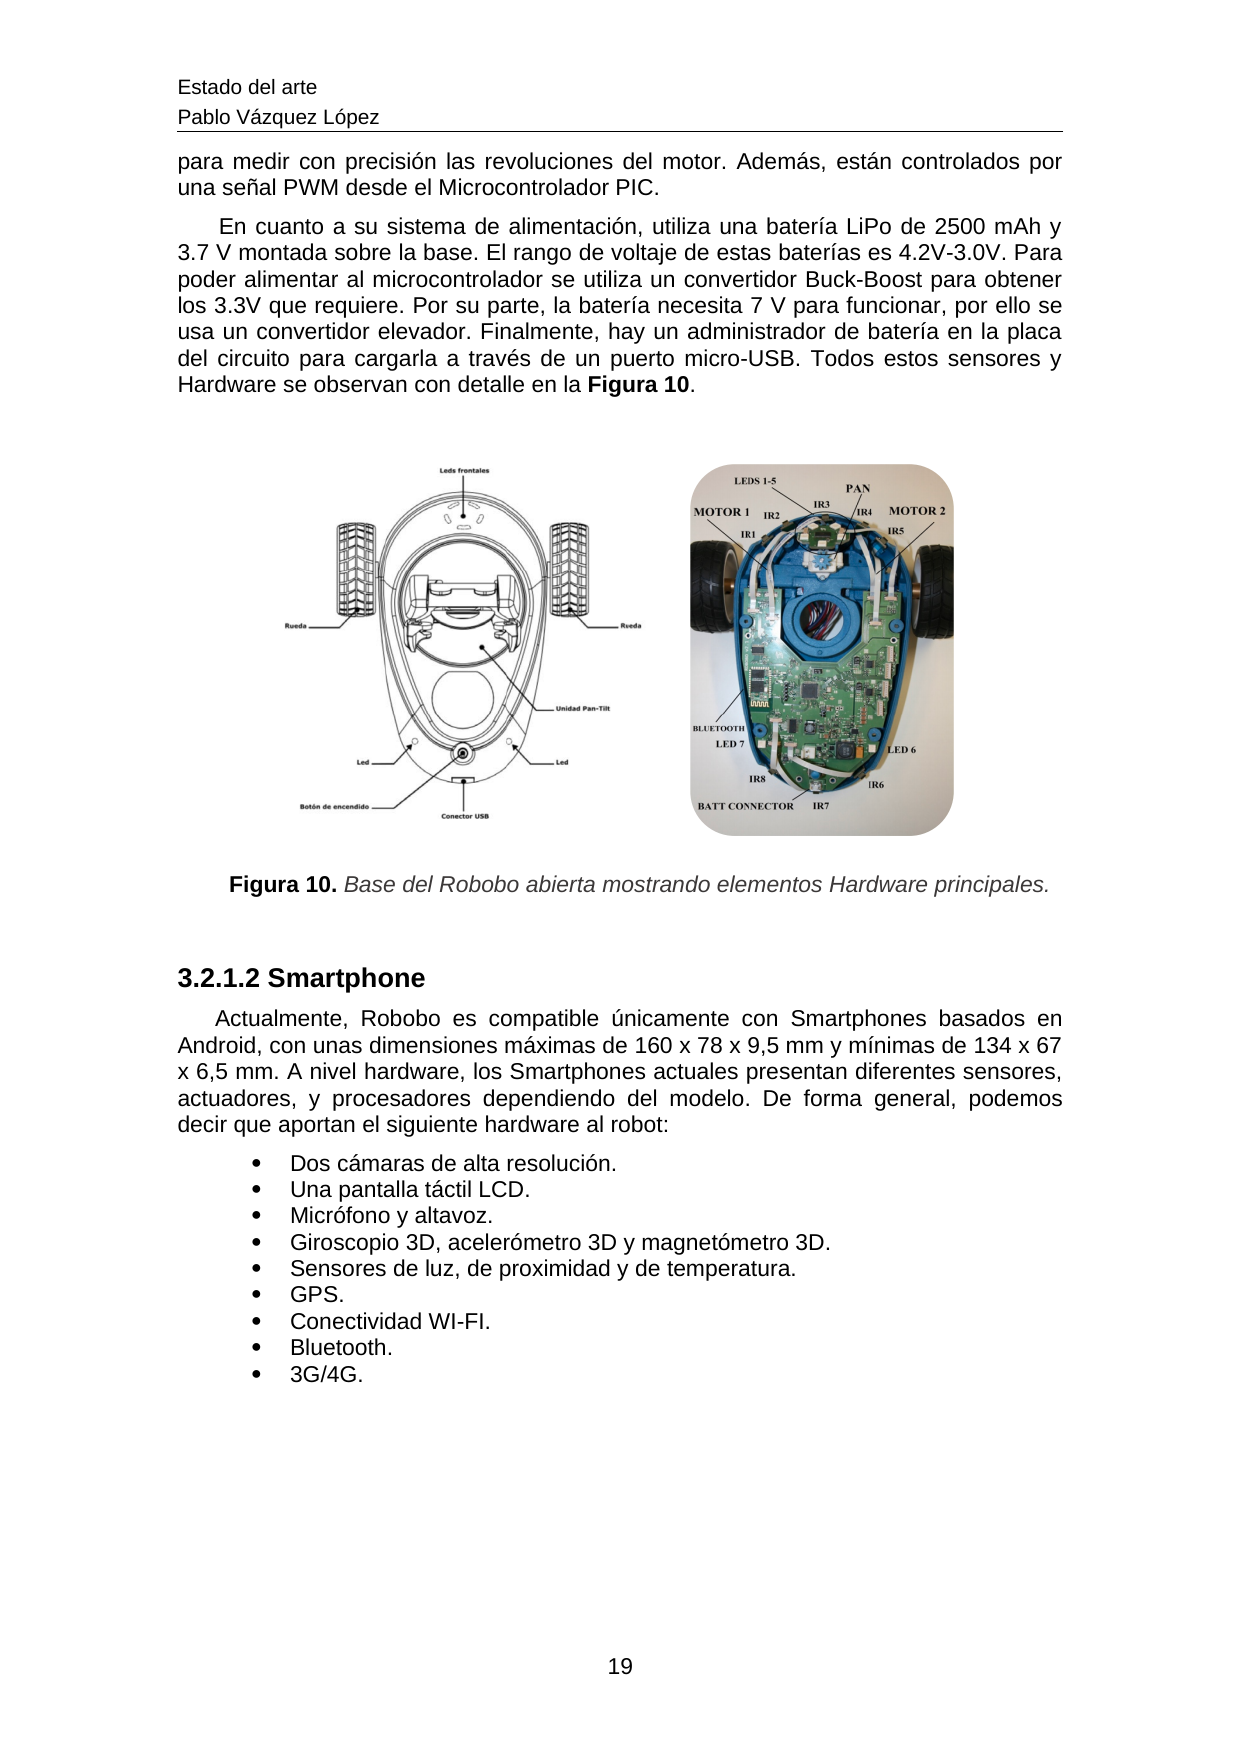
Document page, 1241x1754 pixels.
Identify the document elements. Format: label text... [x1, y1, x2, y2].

list Bluetooth. [252, 1334, 1063, 1361]
list 3G/4G. [252, 1361, 1063, 1387]
list Giroscopio 3D, acelerómetro 3D y magnetómetro 3D. [252, 1229, 1063, 1255]
text En cuanto a su sistema de alimentación, utiliza una batería LiPo de 2500 mAh y 3.7 V montada sobre la base. El rango de voltaje de estas baterías es 4.2V-3.0V. Para poder alimentar al microcontrolador se utiliza un convertidor Buck-Boost para obtener los 3.3V que requiere. Por su parte, la batería necesita 7 V para funcionar, por ello se usa un convertidor elevador. Finalmente, hay un administrador de batería en la placa del circuito para cargarla a través de un puerto micro-USB. Todos estos sensores y Hardware se observan con detalle en la Figura 10. [177, 213, 1063, 397]
subtitle 3.2.1.2 Smartphone [177, 962, 1063, 993]
list Micrófono y altavoz. [252, 1202, 1063, 1229]
text Actualmente, Robobo es compatible únicamente con Smartphones basados en Android, con unas dimensiones máximas de 160 x 78 x 9,5 mm y mínimas de 134 x 67 x 6,5 mm. A nivel hardware, los Smartphones actuales presentan diferentes sensores, actuadores, y procesadores dependiendo del modelo. De forma general, podemos decir que aportan el siguiente hardware al robot: [177, 1005, 1063, 1137]
list Sensores de luz, de proximidad y de temperatura. [252, 1255, 1063, 1281]
list Una pantalla táctil LCD. [252, 1176, 1063, 1202]
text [177, 148, 1063, 200]
list Conectividad WI-FI. [252, 1308, 1063, 1334]
list GPS. [252, 1281, 1063, 1308]
list Dos cámaras de alta resolución. [252, 1150, 1063, 1176]
picture [264, 427, 991, 859]
